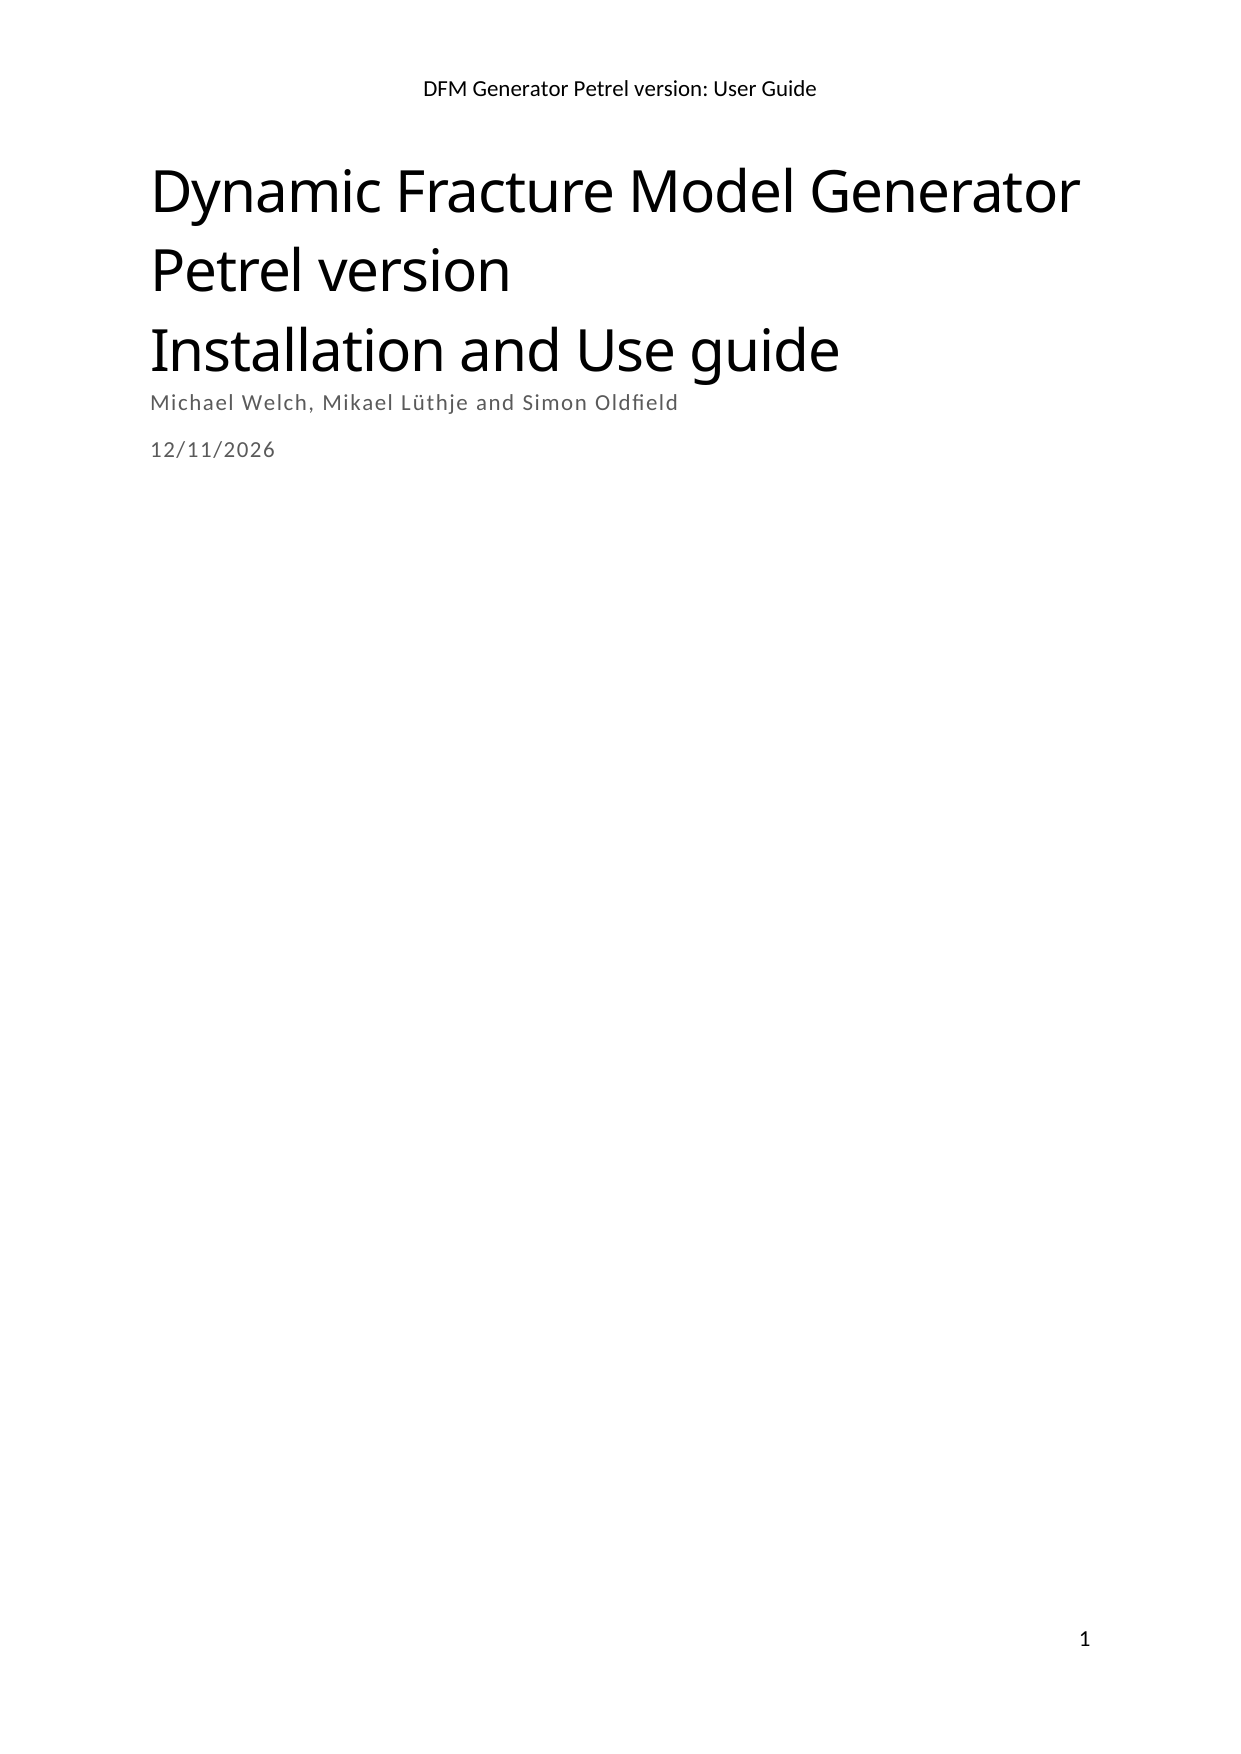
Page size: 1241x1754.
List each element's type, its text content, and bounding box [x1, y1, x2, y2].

title Petrel version [150, 229, 1090, 309]
title Dynamic Fracture Model Generator [150, 150, 1090, 229]
subtitle Michael Welch, Mikael Lüthje and Simon Oldfield [150, 388, 1090, 416]
subtitle 25/05/2023 [150, 435, 1090, 463]
title Installation and Use guide [150, 309, 1090, 388]
